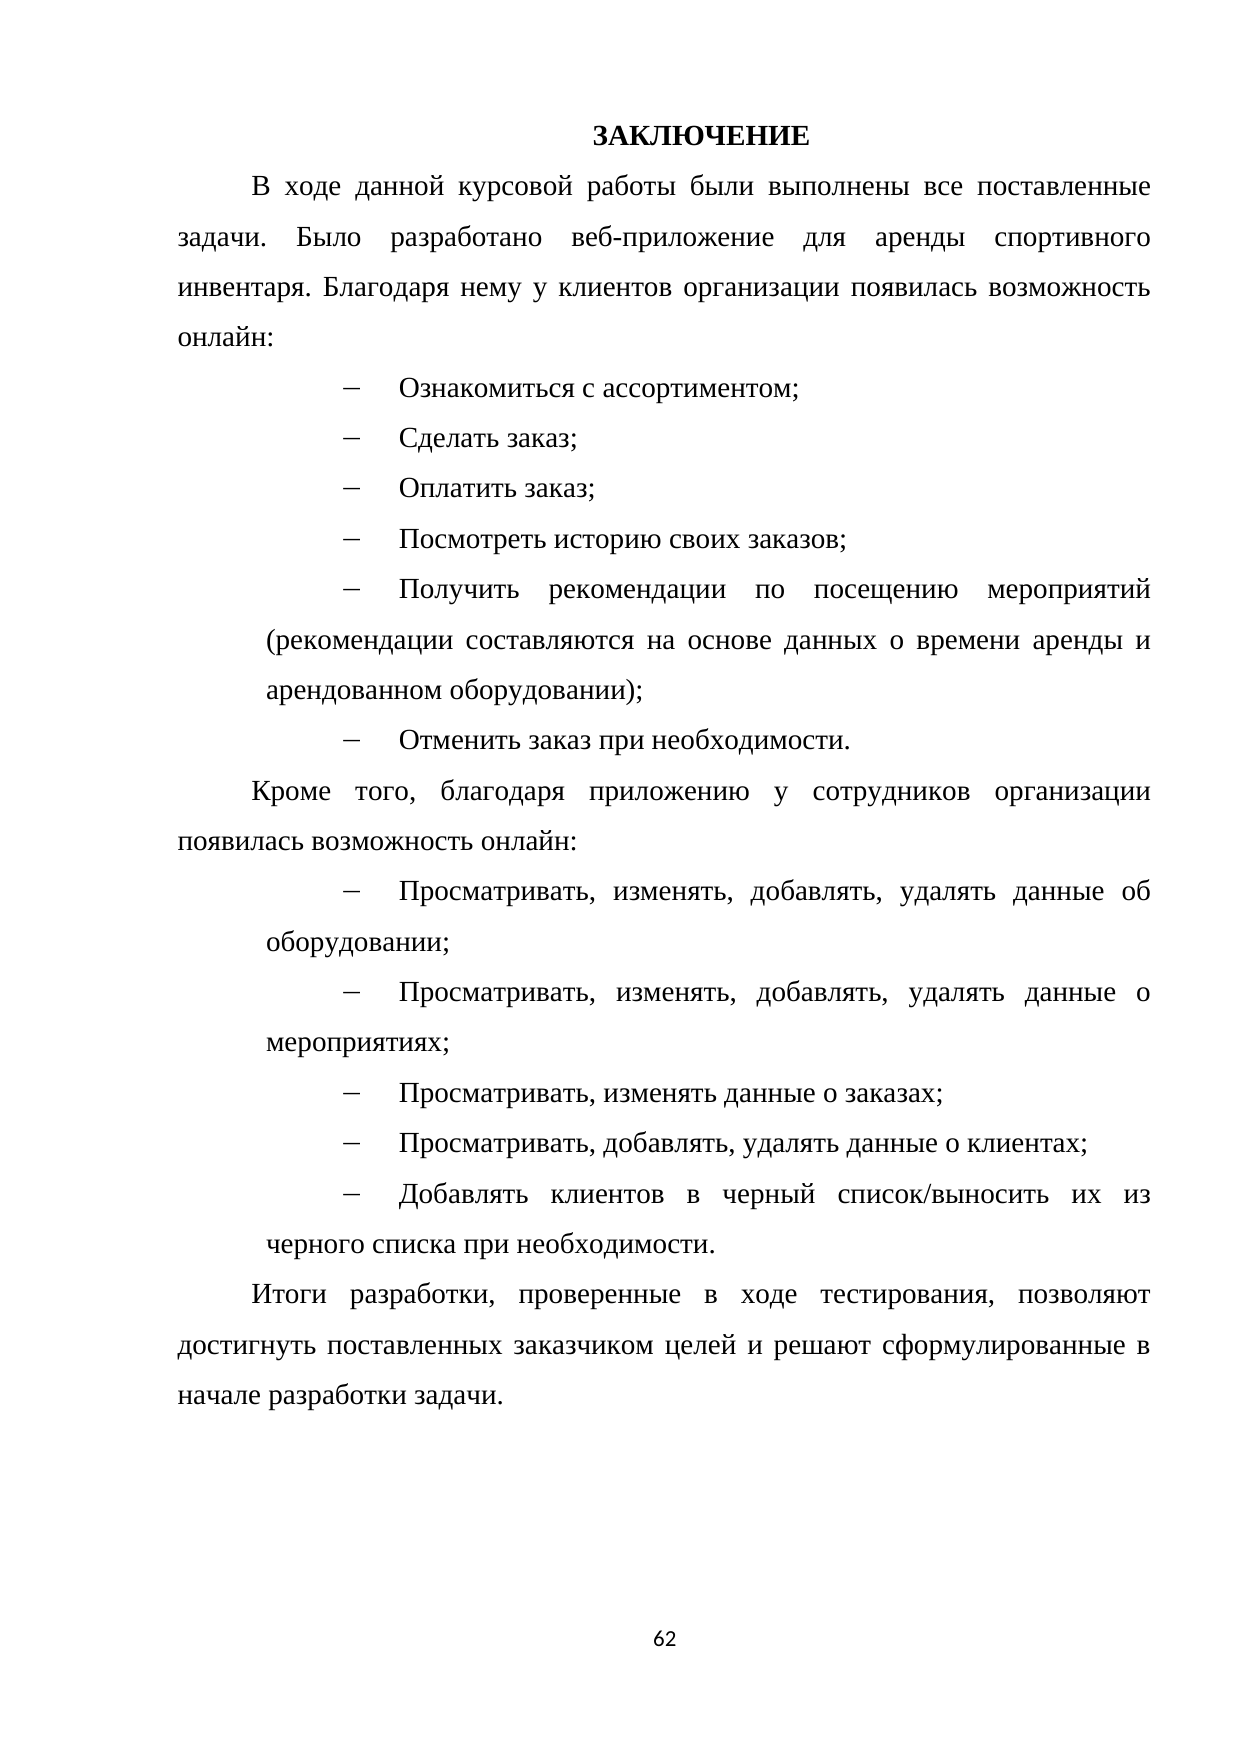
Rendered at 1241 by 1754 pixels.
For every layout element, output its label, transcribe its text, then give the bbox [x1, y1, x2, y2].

text Посмотреть историю своих заказов; [266, 521, 1152, 554]
text Добавлять клиентов в черный список/выносить их из черного списка при необходимости. [266, 1176, 1152, 1260]
text Итоги разработки, проверенные в ходе тестирования, позволяют достигнуть поставленных заказчиком целей и решают сформулированные в начале разработки задачи. [177, 1276, 1152, 1411]
text Просматривать, изменять, добавлять, удалять данные о мероприятиях; [266, 974, 1152, 1058]
text Просматривать, изменять данные о заказах; [266, 1075, 1152, 1108]
text Отменить заказ при необходимости. [266, 722, 1152, 756]
text ЗАКЛЮЧЕНИЕ [177, 118, 1152, 152]
text Оплатить заказ; [266, 471, 1152, 504]
text Сделать заказ; [266, 420, 1152, 454]
text В ходе данной курсовой работы были выполнены все поставленные задачи. Было разработано веб-приложение для аренды спортивного инвентаря. Благодаря нему у клиентов организации появилась возможность онлайн: [177, 168, 1152, 353]
text Просматривать, добавлять, удалять данные о клиентах; [266, 1125, 1152, 1159]
text Ознакомиться с ассортиментом; [266, 370, 1152, 403]
text Получить рекомендации по посещению мероприятий (рекомендации составляются на основе данных о времени аренды и арендованном оборудовании); [266, 571, 1152, 706]
text Просматривать, изменять, добавлять, удалять данные об оборудовании; [266, 873, 1152, 957]
text Кроме того, благодаря приложению у сотрудников организации появилась возможность онлайн: [177, 773, 1152, 857]
